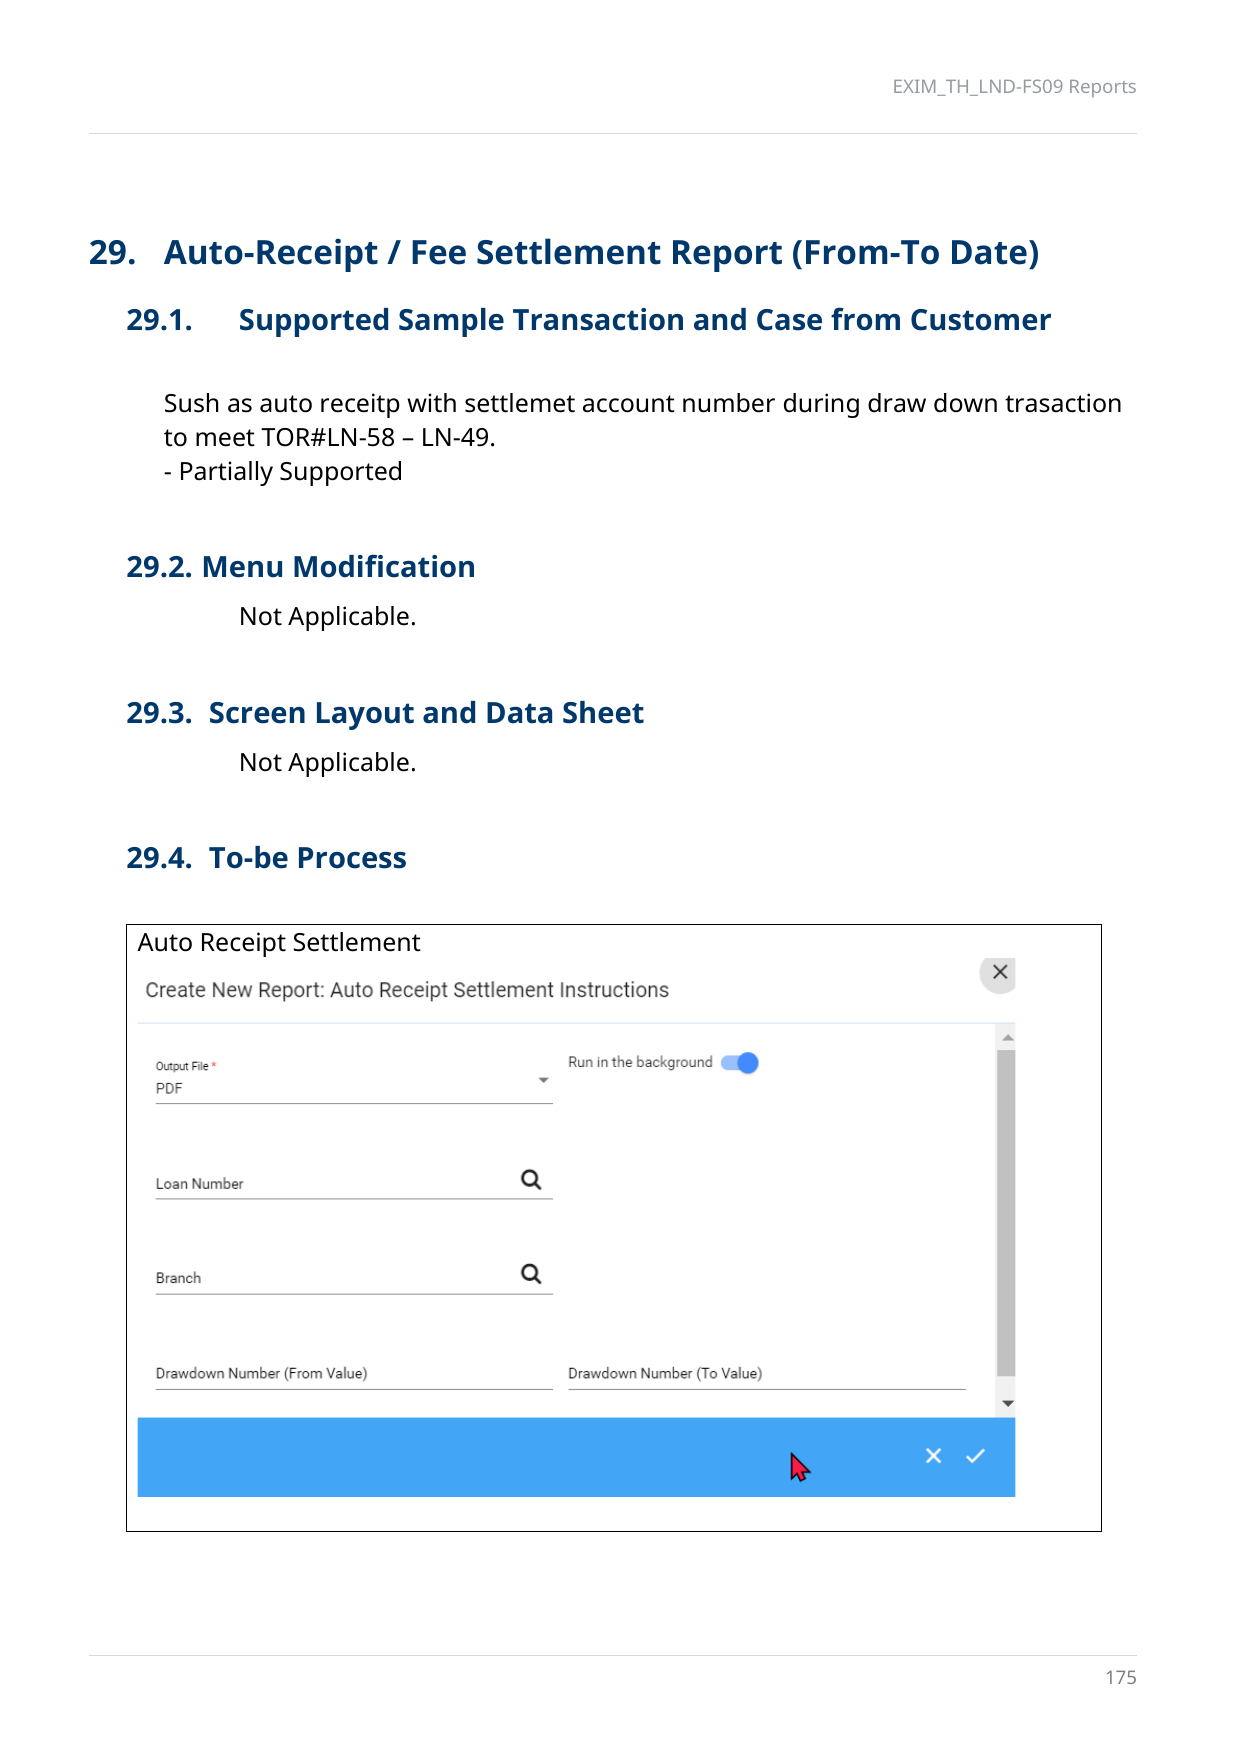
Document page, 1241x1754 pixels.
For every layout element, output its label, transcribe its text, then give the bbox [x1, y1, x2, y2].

subtitle To-be Process [126, 837, 1137, 877]
text - Partially Supported [164, 453, 1137, 488]
subtitle Supported Sample Transaction and Case from Customer [126, 299, 1137, 339]
subtitle Menu Modification [126, 547, 1137, 586]
subtitle Auto-Receipt / Fee Settlement Report (From-To Date) [89, 229, 1137, 274]
text Sush as auto receitp with settlemet account number during draw down trasaction to meet TOR#LN-58 – LN-49. [164, 385, 1137, 453]
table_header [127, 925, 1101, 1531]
subtitle Screen Layout and Data Sheet [126, 692, 1137, 732]
picture [137, 958, 1016, 1497]
text Not Applicable. [164, 599, 1137, 633]
text Not Applicable. [164, 744, 1137, 778]
